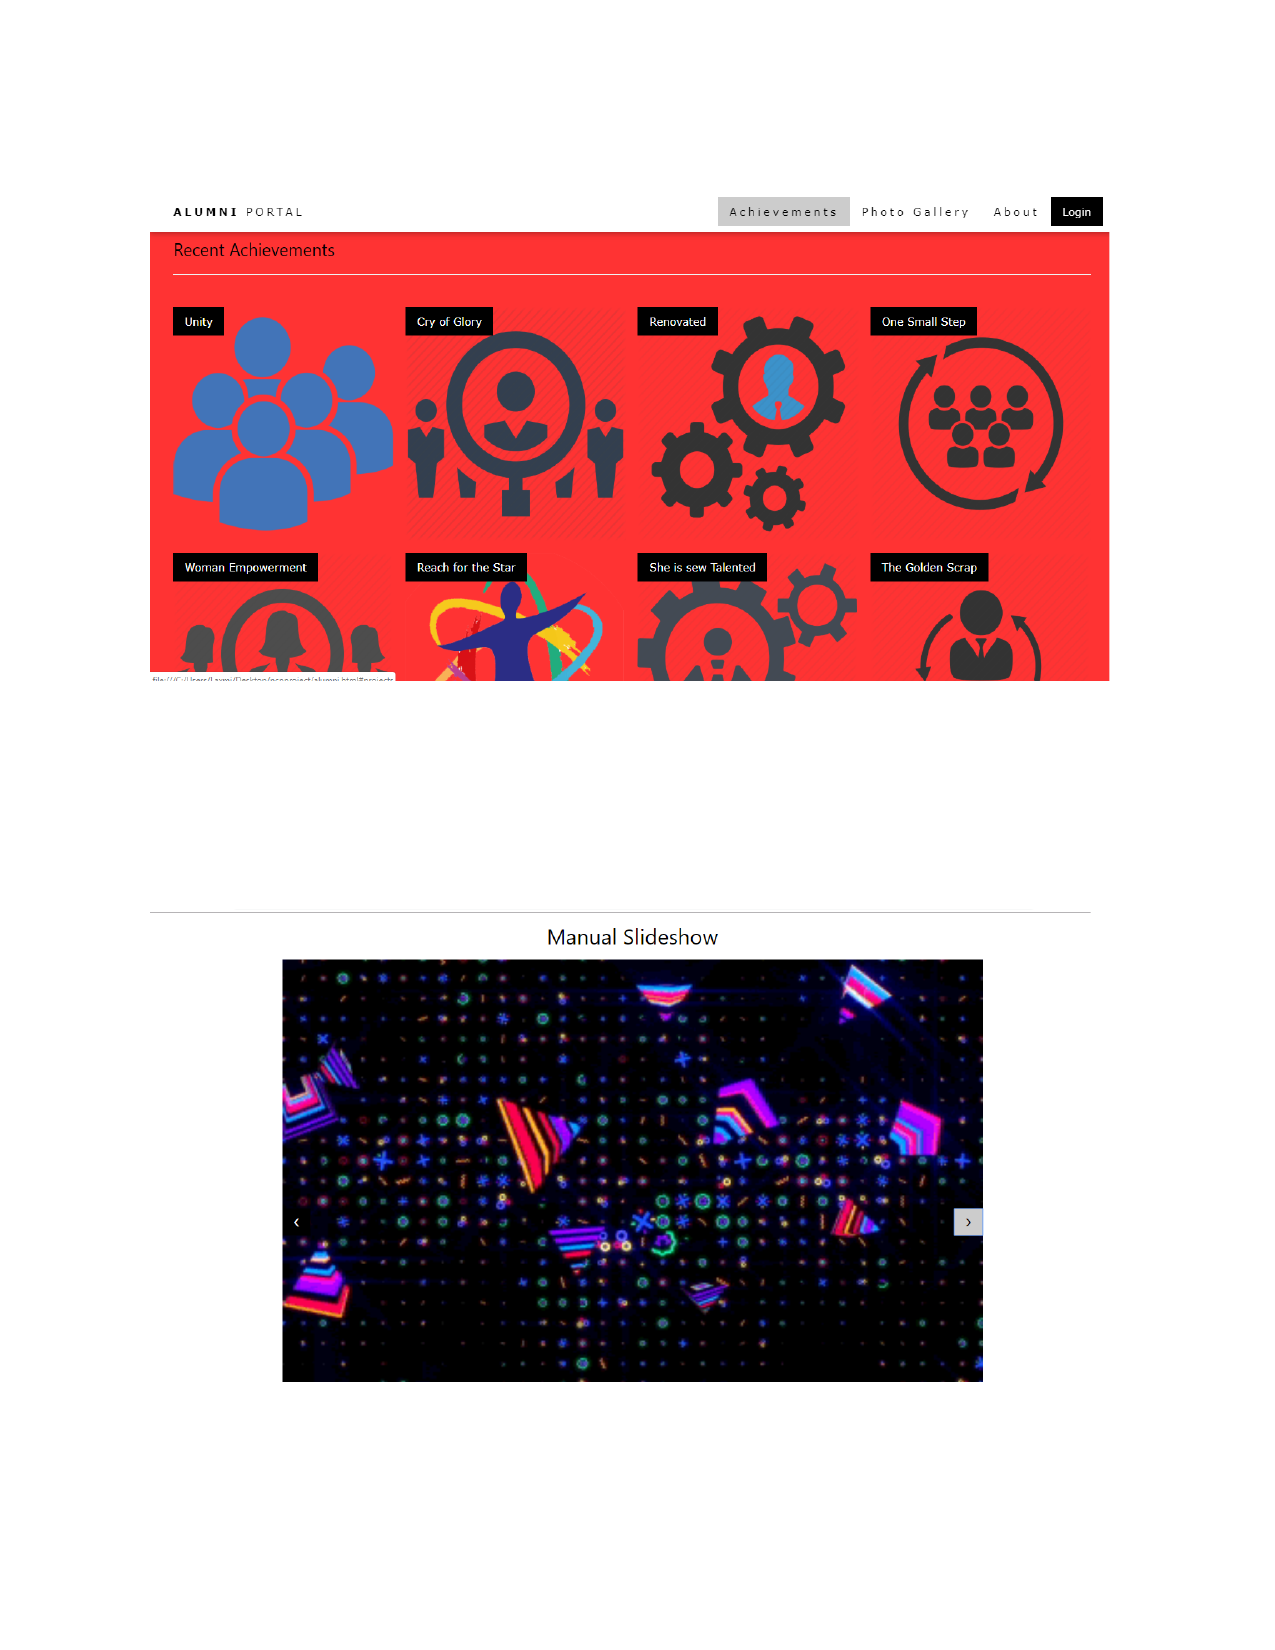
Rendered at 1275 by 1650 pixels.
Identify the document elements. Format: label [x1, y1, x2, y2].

picture [150, 909, 1091, 1382]
picture [150, 195, 1110, 681]
